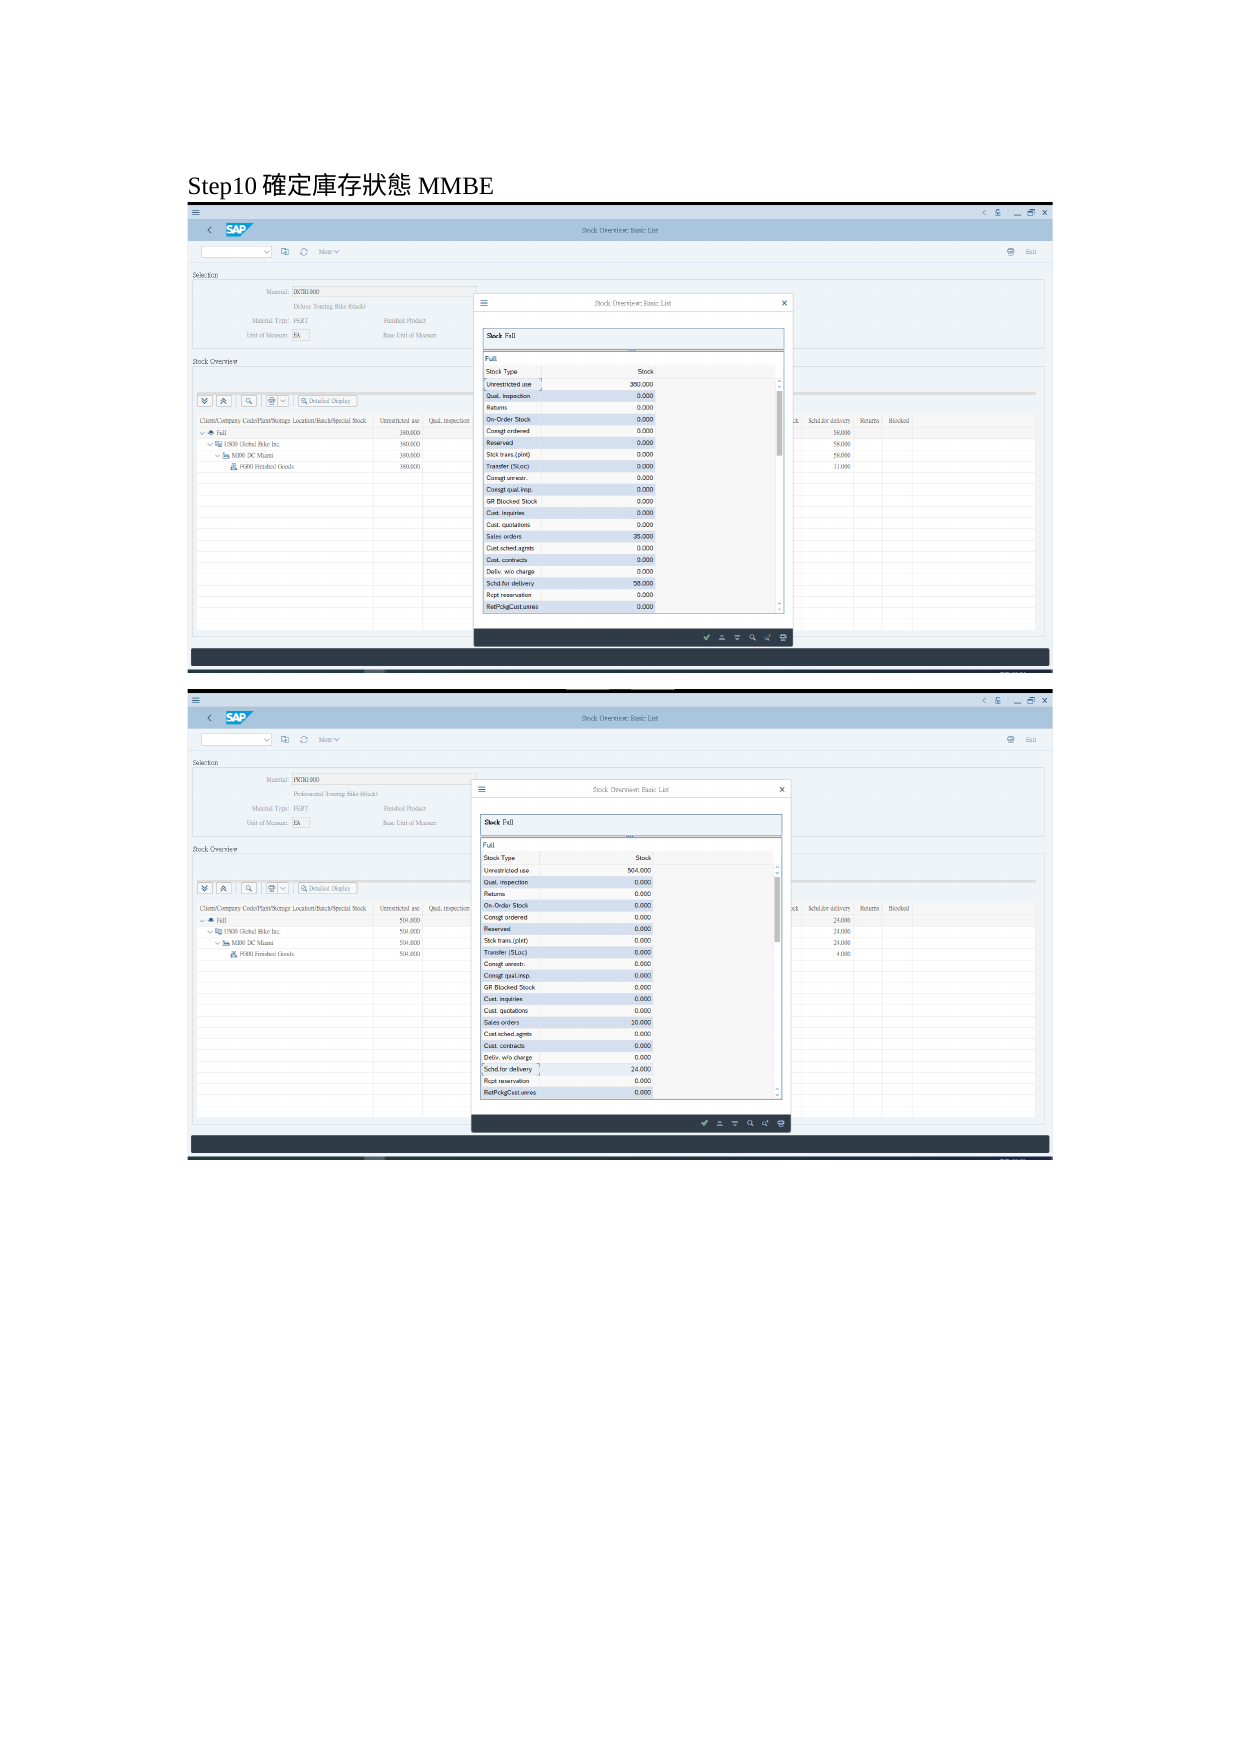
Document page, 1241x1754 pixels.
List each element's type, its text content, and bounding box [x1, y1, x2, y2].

picture [187, 689, 1053, 1160]
picture [187, 202, 1053, 673]
text Step10確定庫存狀態 MMBE [187, 164, 1053, 202]
